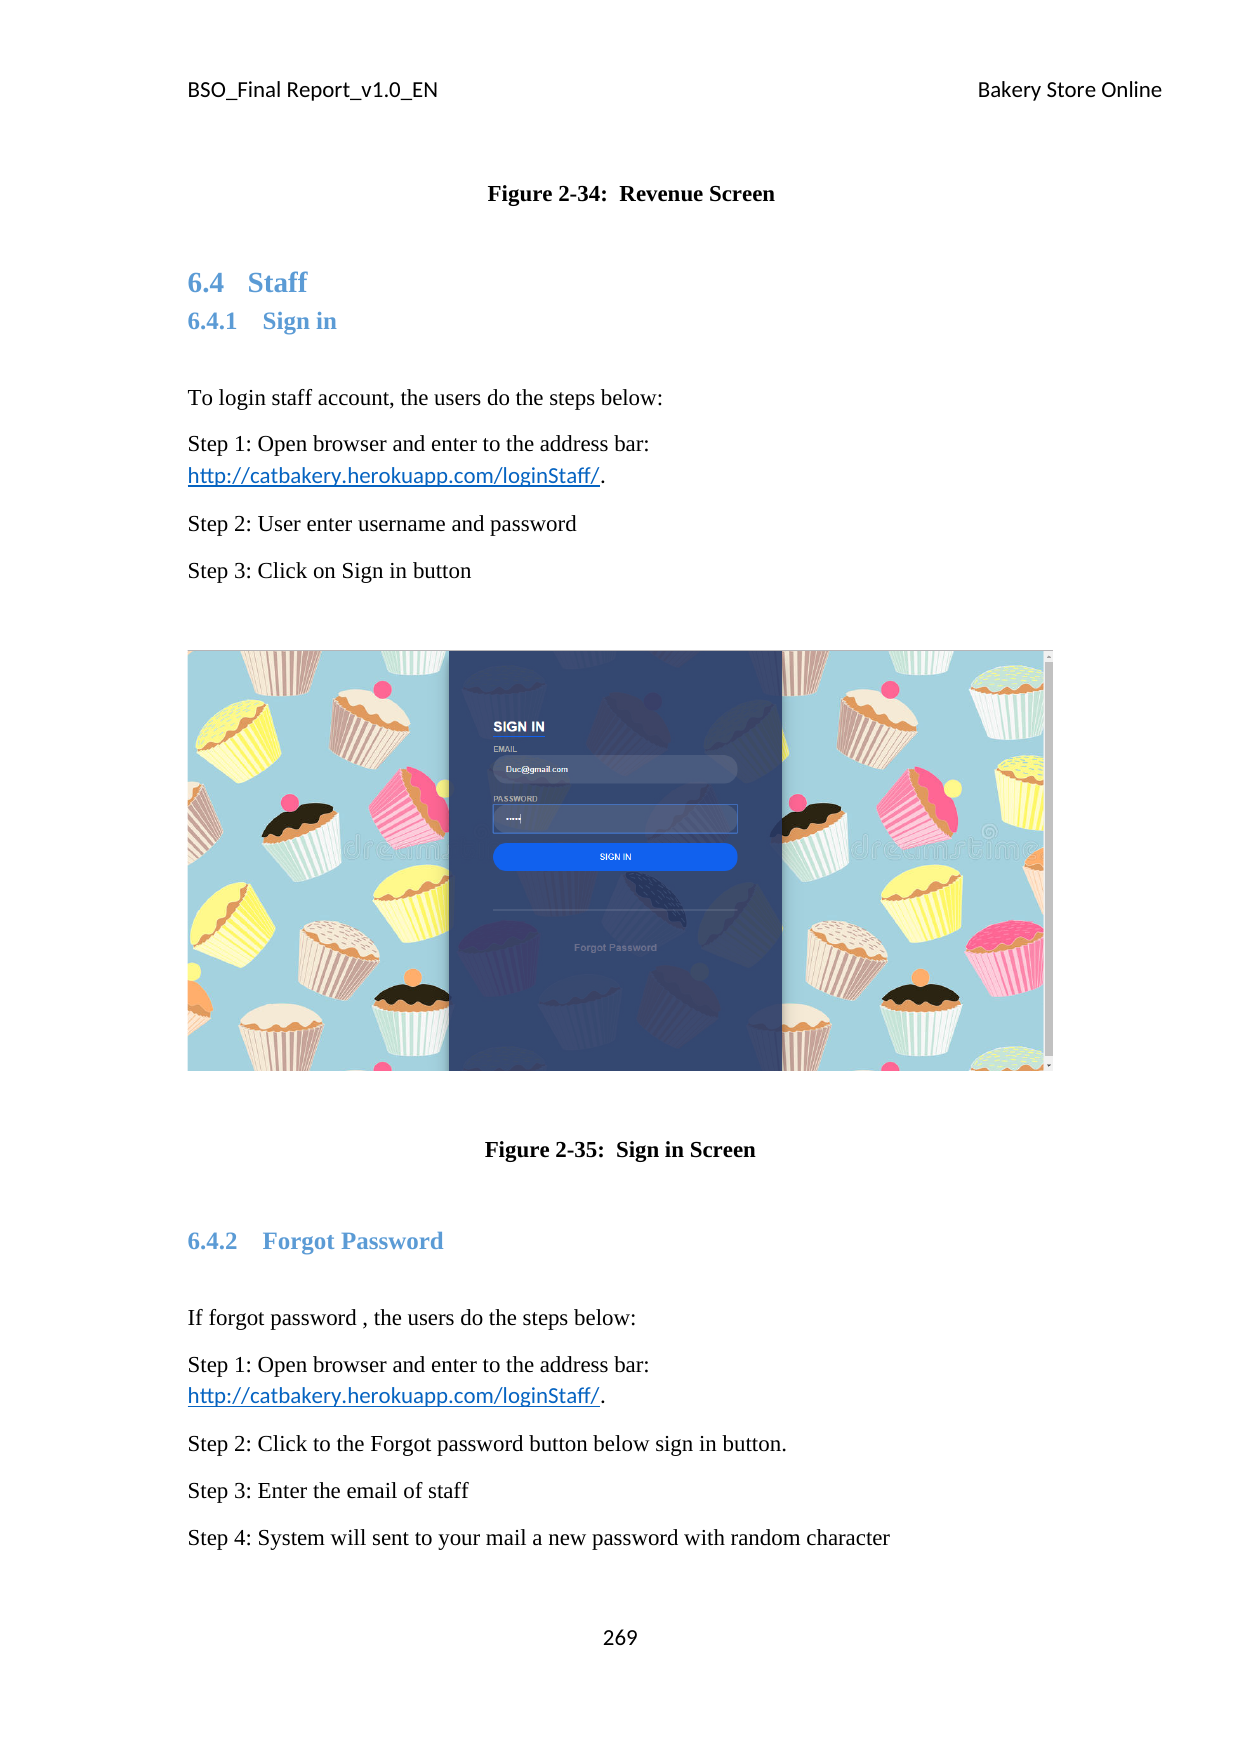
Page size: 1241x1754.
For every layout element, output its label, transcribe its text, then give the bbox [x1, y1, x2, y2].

subtitle Staff [187, 265, 1053, 299]
subtitle Forgot Password [187, 1226, 1053, 1255]
text Step 2: User enter username and password [187, 510, 1053, 536]
text To login staff account, the users do the steps below: [187, 384, 1053, 410]
text Figure 2-35: Sign in Screen [187, 1136, 1053, 1163]
text If forgot password , the users do the steps below: [187, 1304, 1053, 1331]
text Step 3: Click on Sign in button [187, 557, 1053, 583]
list Figure 2-34: Revenue Screen [487, 180, 1053, 206]
text Step 3: Enter the email of staff [187, 1477, 1053, 1504]
text Step 1: Open browser and enter to the address bar: http://catbakery.herokuapp.com/loginStaff/. [187, 431, 1053, 489]
text Step 4: System will sent to your mail a new password with random character [187, 1524, 1053, 1551]
subtitle Sign in [187, 306, 1053, 334]
text Step 2: Click to the Forgot password button below sign in button. [187, 1430, 1053, 1457]
text Step 1: Open browser and enter to the address bar: http://catbakery.herokuapp.com/loginStaff/. [187, 1351, 1053, 1409]
picture [187, 650, 1053, 1071]
